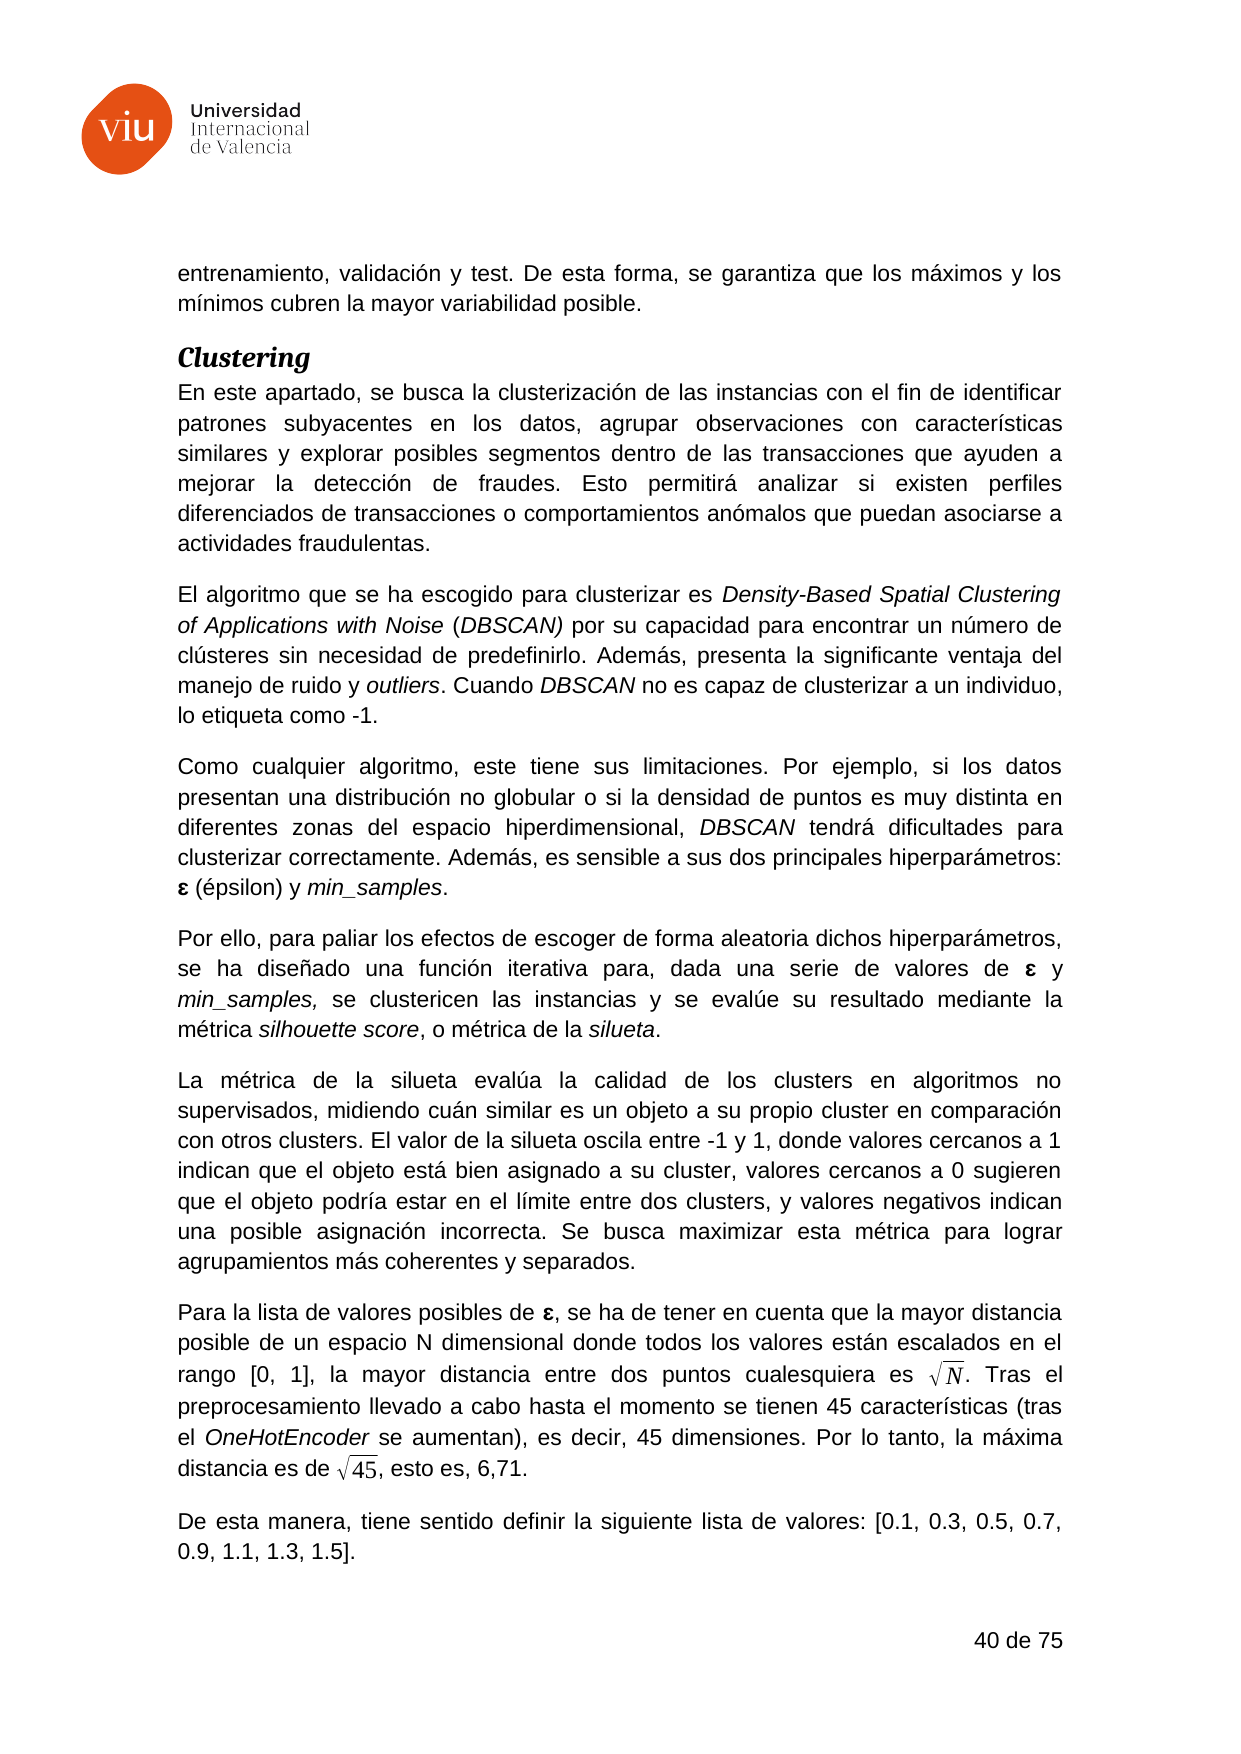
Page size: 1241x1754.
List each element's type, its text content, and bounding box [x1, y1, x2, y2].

text Como cualquier algoritmo, este tiene sus limitaciones. Por ejemplo, si los datos presentan una distribución no globular o si la densidad de puntos es muy distinta en diferentes zonas del espacio hiperdimensional, DBSCAN tendrá dificultades para clusterizar correctamente. Además, es sensible a sus dos principales hiperparámetros: ɛ (épsilon) y min_samples. [177, 753, 1063, 901]
text En este apartado, se busca la clusterización de las instancias con el fin de identificar patrones subyacentes en los datos, agrupar observaciones con características similares y explorar posibles segmentos dentro de las transacciones que ayuden a mejorar la detección de fraudes. Esto permitirá analizar si existen perfiles diferenciados de transacciones o comportamientos anómalos que puedan asociarse a actividades fraudulentas. [177, 379, 1063, 557]
text El algoritmo que se ha escogido para clusterizar es Density-Based Spatial Clustering of Applications with Noise (DBSCAN) por su capacidad para encontrar un número de clústeres sin necesidad de predefinirlo. Además, presenta la significante ventaja del manejo de ruido y outliers. Cuando DBSCAN no es capaz de clusterizar a un individuo, lo etiqueta como -1. [177, 581, 1063, 729]
text La métrica de la silueta evalúa la calidad de los clusters en algoritmos no supervisados, midiendo cuán similar es un objeto a su propio cluster en comparación con otros clusters. El valor de la silueta oscila entre -1 y 1, donde valores cercanos a 1 indican que el objeto está bien asignado a su cluster, valores cercanos a 0 sugieren que el objeto podría estar en el límite entre dos clusters, y valores negativos indican una posible asignación incorrecta. Se busca maximizar esta métrica para lograr agrupamientos más coherentes y separados. [177, 1067, 1063, 1274]
picture [60, 62, 330, 197]
text Para la lista de valores posibles de ɛ, se ha de tener en cuenta que la mayor distancia posible de un espacio N dimensional donde todos los valores están escalados en el rango [0, 1], la mayor distancia entre dos puntos cualesquiera es . Tras el preprocesamiento llevado a cabo hasta el momento se tienen 45 características (tras el OneHotEncoder se aumentan), es decir, 45 dimensiones. Por lo tanto, la máxima distancia es de , esto es, 6,71. [177, 1299, 1063, 1483]
text Por ello, para paliar los efectos de escoger de forma aleatoria dichos hiperparámetros, se ha diseñado una función iterativa para, dada una serie de valores de ɛ y min_samples, se clustericen las instancias y se evalúe su resultado mediante la métrica silhouette score, o métrica de la silueta. [177, 925, 1063, 1042]
subtitle Clustering [177, 341, 1063, 374]
text De esta manera, tiene sentido definir la siguiente lista de valores: [0.1, 0.3, 0.5, 0.7, 0.9, 1.1, 1.3, 1.5]. [177, 1508, 1063, 1565]
